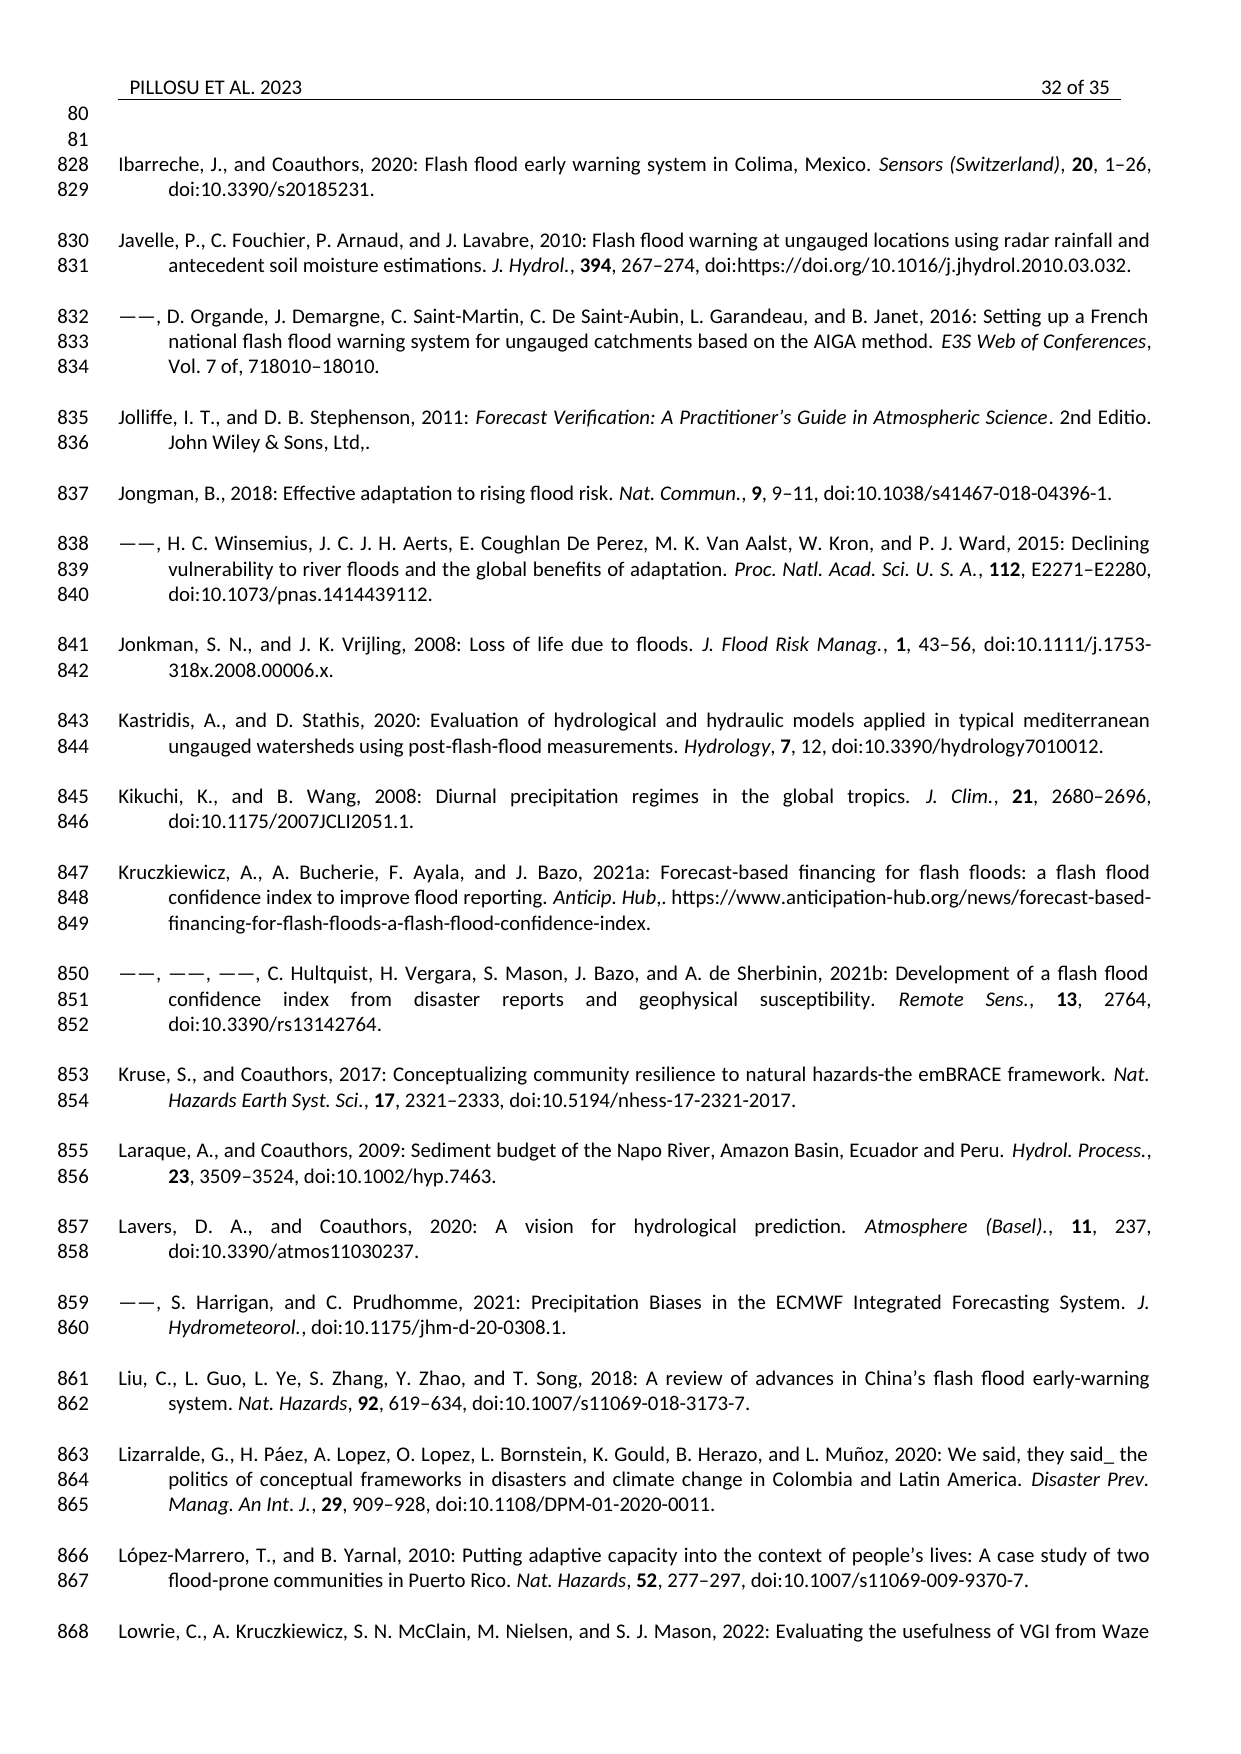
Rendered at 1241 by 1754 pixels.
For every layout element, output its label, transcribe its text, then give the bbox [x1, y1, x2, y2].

text Jongman, B., 2018: Effective adaptation to rising flood risk. Nat. Commun., 9, 9–11, doi:10.1038/s41467-018-04396-1. [118, 480, 1152, 505]
text Liu, C., L. Guo, L. Ye, S. Zhang, Y. Zhao, and T. Song, 2018: A review of advances in China’s flash flood early-warning system. Nat. Hazards, 92, 619–634, doi:10.1007/s11069-018-3173-7. [118, 1365, 1152, 1416]
text Kastridis, A., and D. Stathis, 2020: Evaluation of hydrological and hydraulic models applied in typical mediterranean ungauged watersheds using post-flash-flood measurements. Hydrology, 7, 12, doi:10.3390/hydrology7010012. [118, 707, 1152, 758]
text Kruse, S., and Coauthors, 2017: Conceptualizing community resilience to natural hazards-the emBRACE framework. Nat. Hazards Earth Syst. Sci., 17, 2321–2333, doi:10.5194/nhess-17-2321-2017. [118, 1062, 1152, 1112]
text Kikuchi, K., and B. Wang, 2008: Diurnal precipitation regimes in the global tropics. J. Clim., 21, 2680–2696, doi:10.1175/2007JCLI2051.1. [118, 783, 1152, 834]
text ——, H. C. Winsemius, J. C. J. H. Aerts, E. Coughlan De Perez, M. K. Van Aalst, W. Kron, and P. J. Ward, 2015: Declining vulnerability to river floods and the global benefits of adaptation. Proc. Natl. Acad. Sci. U. S. A., 112, E2271–E2280, doi:10.1073/pnas.1414439112. [118, 530, 1152, 607]
text Ibarreche, J., and Coauthors, 2020: Flash flood early warning system in Colima, Mexico. Sensors (Switzerland), 20, 1–26, doi:10.3390/s20185231. [118, 151, 1152, 202]
text Lizarralde, G., H. Páez, A. Lopez, O. Lopez, L. Bornstein, K. Gould, B. Herazo, and L. Muñoz, 2020: We said, they said_ the politics of conceptual frameworks in disasters and climate change in Colombia and Latin America. Disaster Prev. Manag. An Int. J., 29, 909–928, doi:10.1108/DPM-01-2020-0011. [118, 1441, 1152, 1517]
text Javelle, P., C. Fouchier, P. Arnaud, and J. Lavabre, 2010: Flash flood warning at ungauged locations using radar rainfall and antecedent soil moisture estimations. J. Hydrol., 394, 267–274, doi:https://doi.org/10.1016/j.jhydrol.2010.03.032. [118, 227, 1152, 278]
text Jonkman, S. N., and J. K. Vrijling, 2008: Loss of life due to floods. J. Flood Risk Manag., 1, 43–56, doi:10.1111/j.1753-318x.2008.00006.x. [118, 632, 1152, 682]
text ——, S. Harrigan, and C. Prudhomme, 2021: Precipitation Biases in the ECMWF Integrated Forecasting System. J. Hydrometeorol., doi:10.1175/jhm-d-20-0308.1. [118, 1289, 1152, 1340]
text Laraque, A., and Coauthors, 2009: Sediment budget of the Napo River, Amazon Basin, Ecuador and Peru. Hydrol. Process., 23, 3509–3524, doi:10.1002/hyp.7463. [118, 1137, 1152, 1188]
text ——, ——, ——, C. Hultquist, H. Vergara, S. Mason, J. Bazo, and A. de Sherbinin, 2021b: Development of a flash flood confidence index from disaster reports and geophysical susceptibility. Remote Sens., 13, 2764, doi:10.3390/rs13142764. [118, 960, 1152, 1037]
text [118, 1618, 1152, 1643]
text Jolliffe, I. T., and D. B. Stephenson, 2011: Forecast Verification: A Practitioner’s Guide in Atmospheric Science. 2nd Editio. John Wiley & Sons, Ltd,. [118, 404, 1152, 455]
text Kruczkiewicz, A., A. Bucherie, F. Ayala, and J. Bazo, 2021a: Forecast-based financing for flash floods: a flash flood confidence index to improve flood reporting. Anticip. Hub,. https://www.anticipation-hub.org/news/forecast-based-financing-for-flash-floods-a-flash-flood-confidence-index. [118, 859, 1152, 935]
text López-Marrero, T., and B. Yarnal, 2010: Putting adaptive capacity into the context of people’s lives: A case study of two flood-prone communities in Puerto Rico. Nat. Hazards, 52, 277–297, doi:10.1007/s11069-009-9370-7. [118, 1542, 1152, 1593]
text Lavers, D. A., and Coauthors, 2020: A vision for hydrological prediction. Atmosphere (Basel)., 11, 237, doi:10.3390/atmos11030237. [118, 1213, 1152, 1264]
text ——, D. Organde, J. Demargne, C. Saint-Martin, C. De Saint-Aubin, L. Garandeau, and B. Janet, 2016: Setting up a French national flash flood warning system for ungauged catchments based on the AIGA method. E3S Web of Conferences, Vol. 7 of, 718010–18010. [118, 303, 1152, 379]
